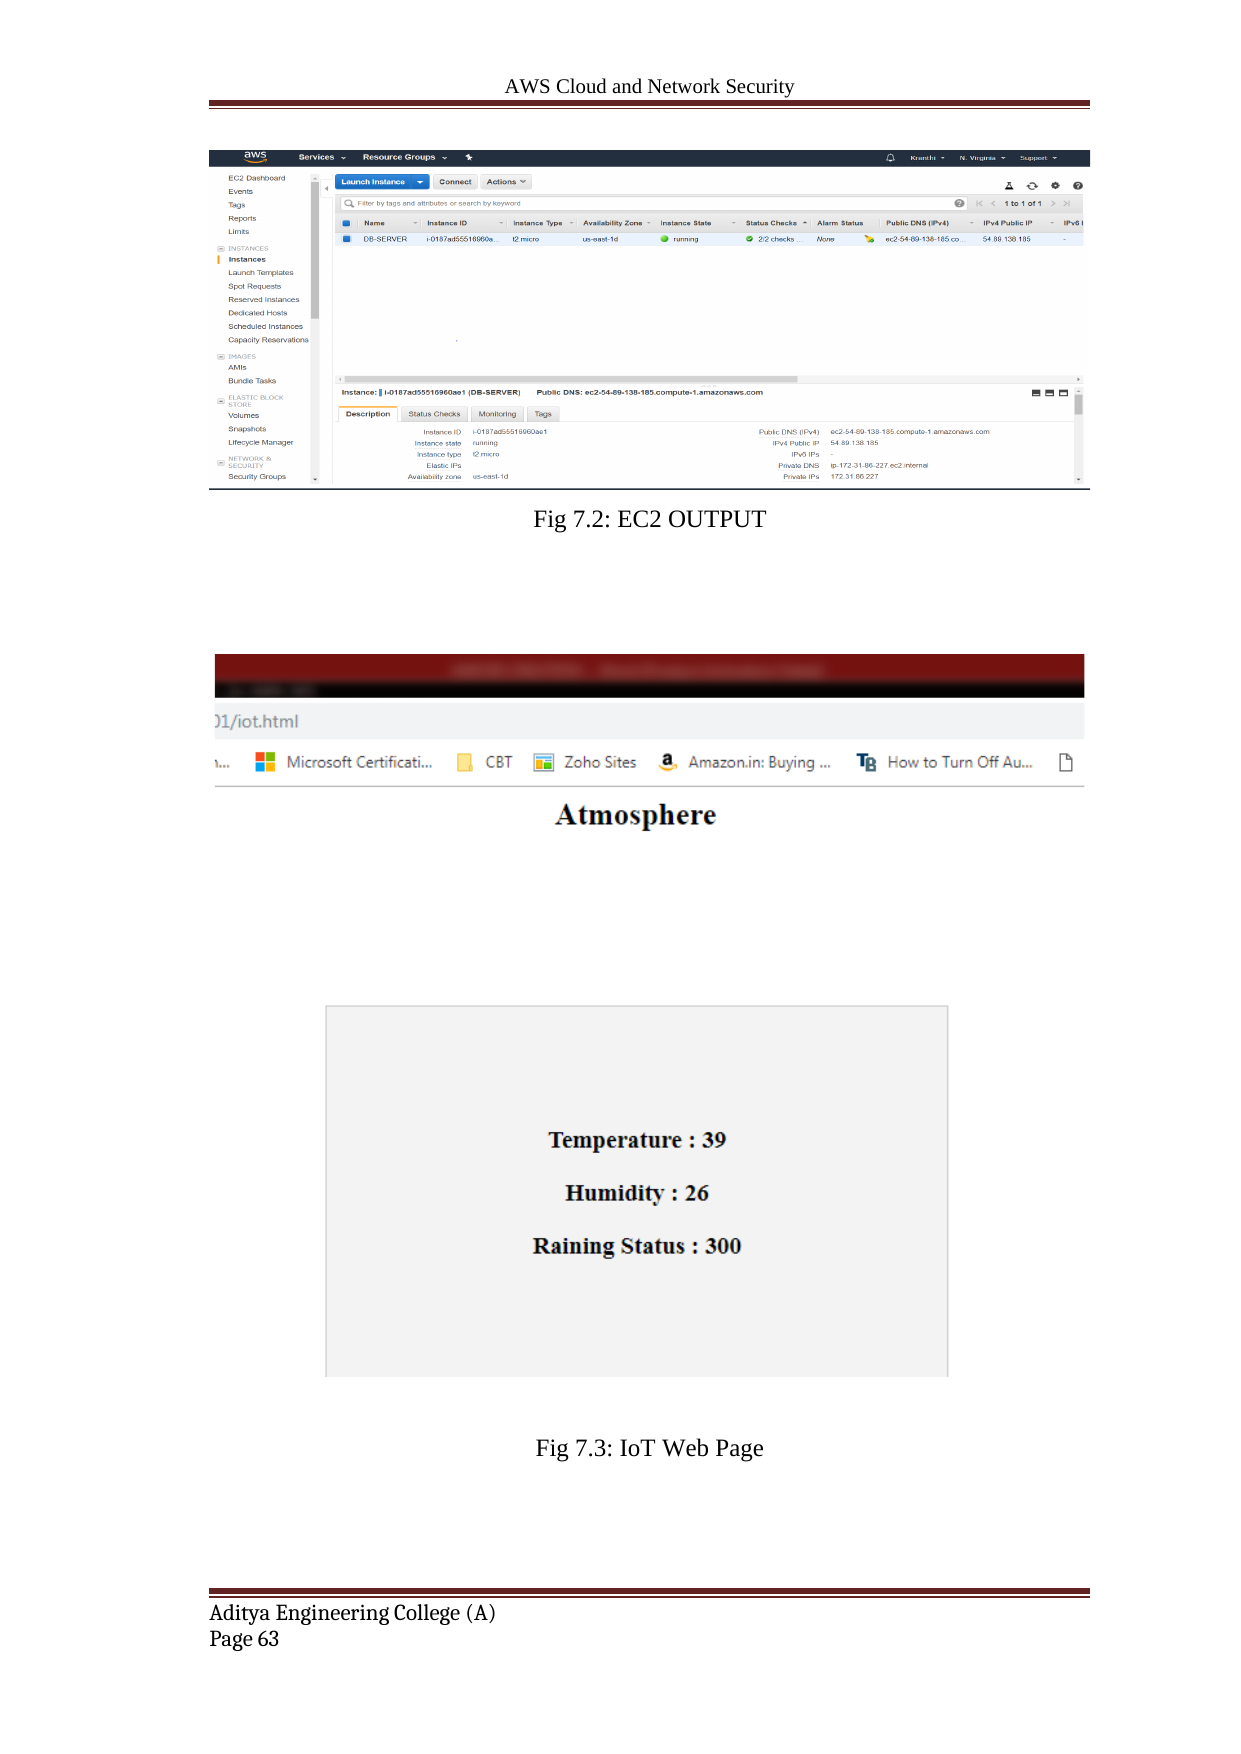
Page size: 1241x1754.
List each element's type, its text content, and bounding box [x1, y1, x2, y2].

text Fig 7.3: IoT Web Page [209, 1433, 1090, 1462]
text Fig 7.2: EC2 OUTPUT [209, 504, 1090, 533]
picture [214, 654, 1085, 1377]
picture [209, 150, 1091, 490]
